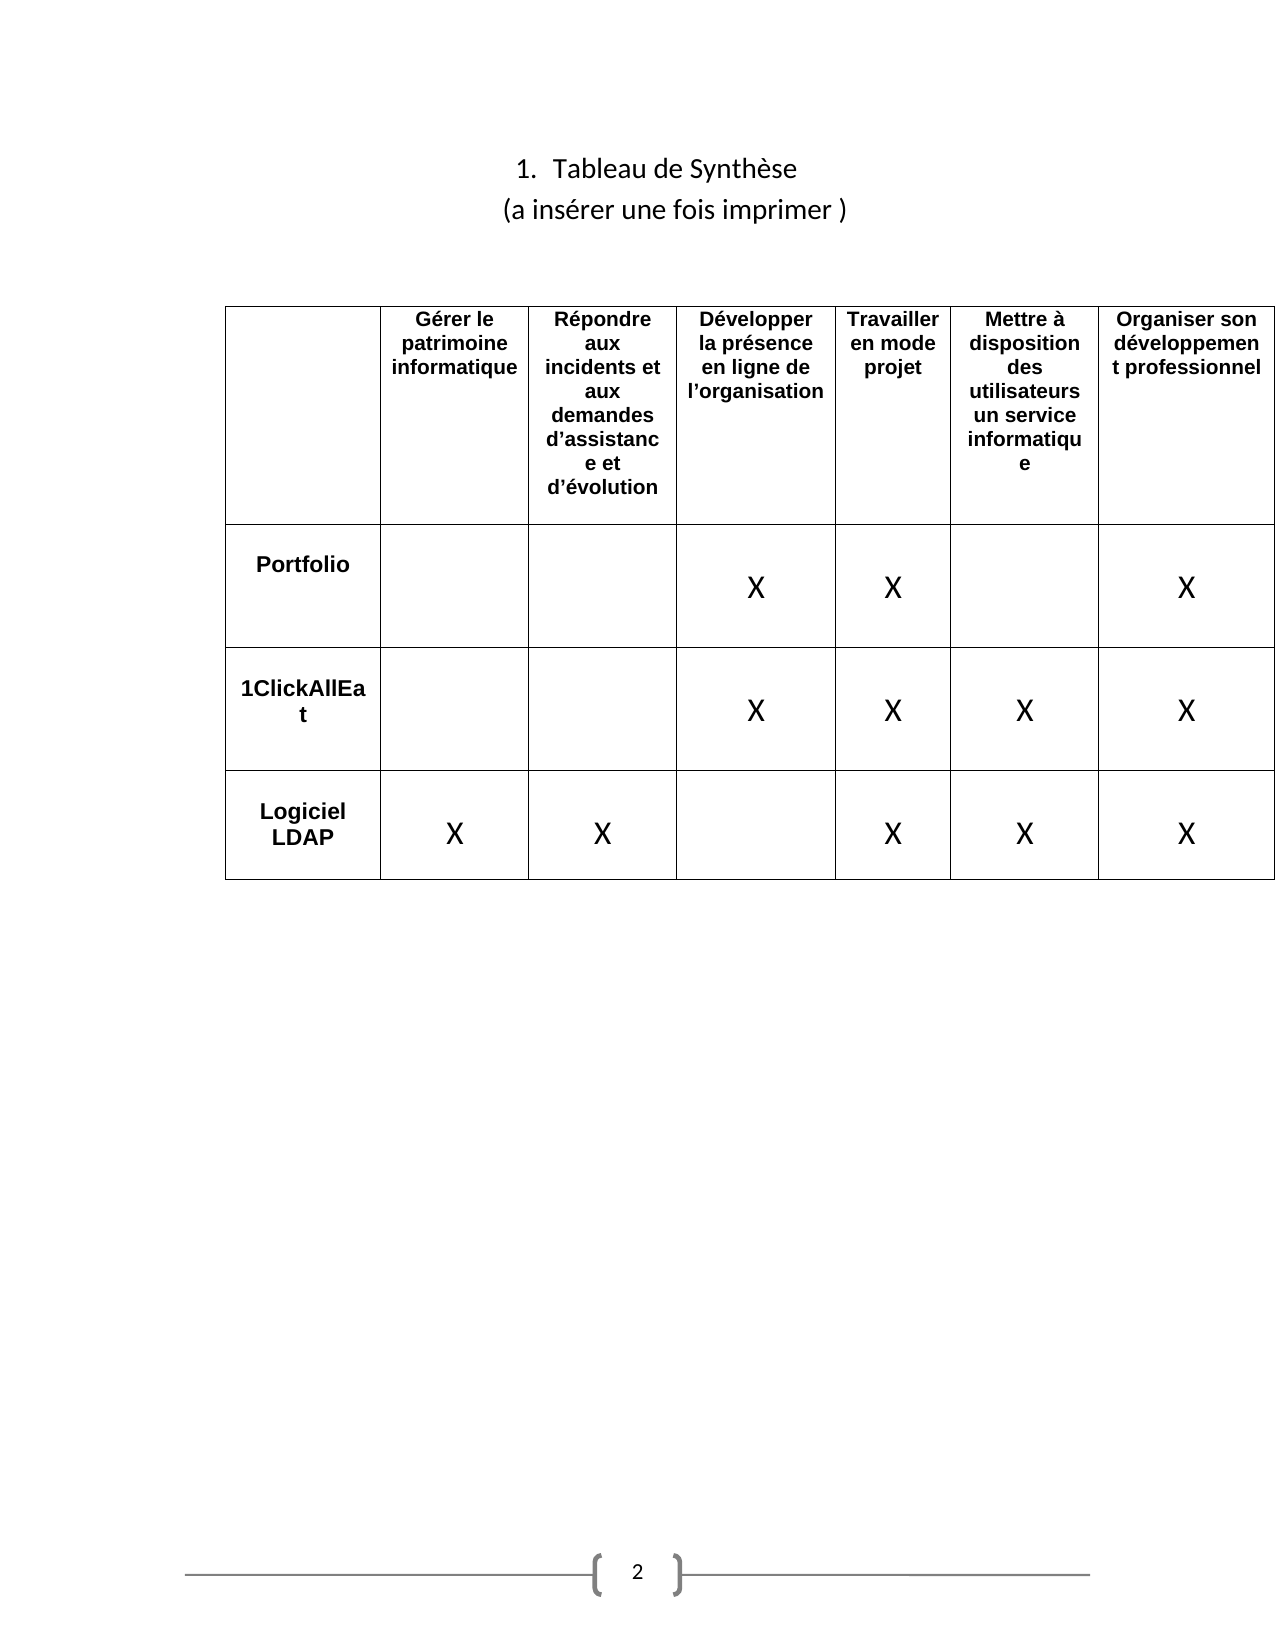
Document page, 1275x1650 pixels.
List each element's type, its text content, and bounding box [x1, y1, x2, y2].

table_cell X [1099, 525, 1274, 647]
table_cell [529, 648, 676, 770]
table_cell X [951, 771, 1098, 878]
table_header [226, 307, 380, 524]
table_cell Portfolio [226, 525, 380, 647]
table_cell X [836, 771, 950, 878]
table_cell X [1099, 648, 1274, 770]
table_header Travailler en mode projet [836, 307, 950, 524]
table_header Mettre à disposition des utilisateurs un service informatique [951, 307, 1098, 524]
list (a insérer une fois imprimer ) [262, 191, 1087, 227]
table_cell [677, 771, 835, 878]
table_cell X [836, 648, 950, 770]
table_header Gérer le patrimoine informatique [381, 307, 528, 524]
table_cell X [836, 525, 950, 647]
table_cell X [381, 771, 528, 878]
table_cell X [951, 648, 1098, 770]
list Tableau de Synthèse [225, 150, 1087, 186]
table_header Répondre aux incidents et aux demandes d’assistance et d’évolution [529, 307, 676, 524]
table_cell [381, 648, 528, 770]
table_cell [951, 525, 1098, 647]
table_header Développer la présence en ligne de l’organisation [677, 307, 835, 524]
table_header Organiser son développement professionnel [1099, 307, 1274, 524]
table_cell X [1099, 771, 1274, 878]
table_cell X [677, 525, 835, 647]
table_cell 1ClickAllEat [226, 648, 380, 770]
table_cell X [529, 771, 676, 878]
table_cell [529, 525, 676, 647]
table_cell Logiciel LDAP [226, 771, 380, 878]
table_cell X [677, 648, 835, 770]
table_cell [381, 525, 528, 647]
